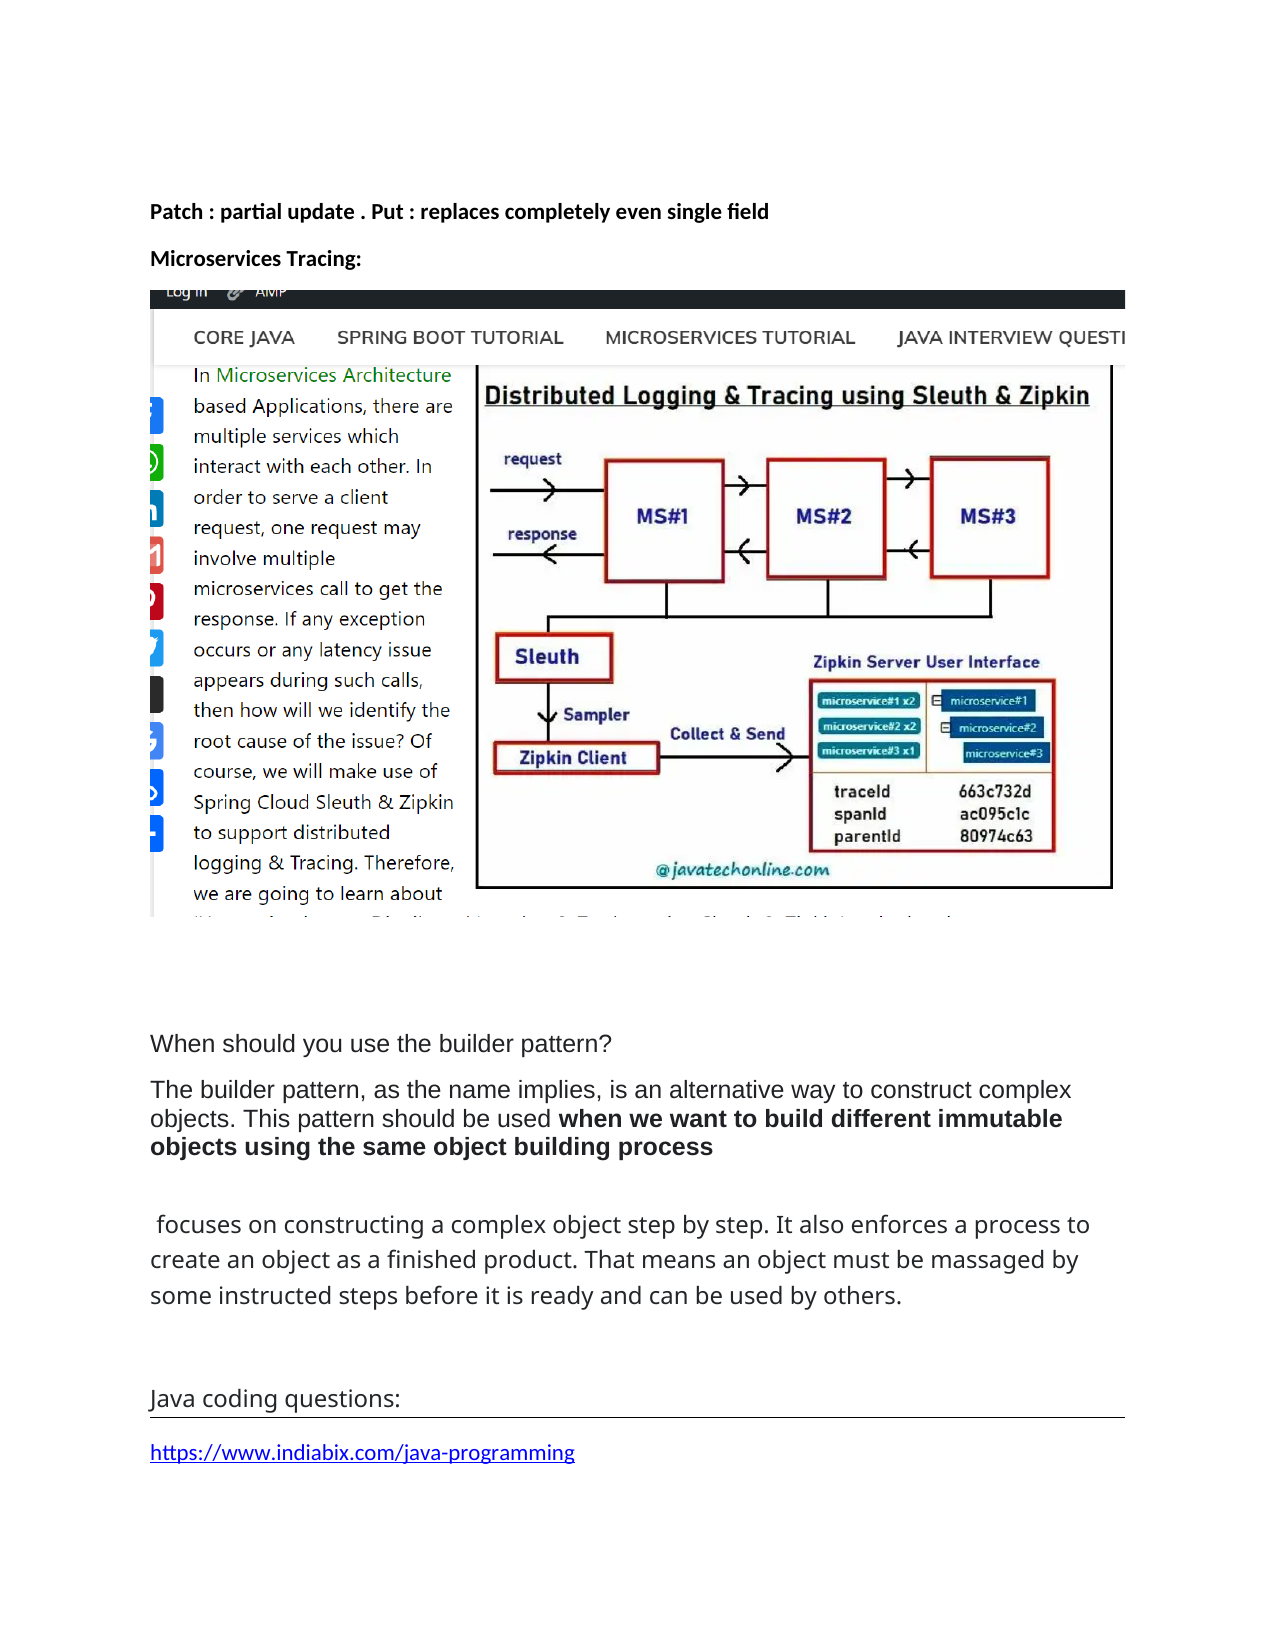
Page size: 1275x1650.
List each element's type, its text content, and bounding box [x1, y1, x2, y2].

picture [150, 505, 156, 520]
text Java coding questions: [150, 1382, 1125, 1417]
text The builder pattern, as the name implies, is an alternative way to construct complex objects. This pattern should be used when we want to build different immutable objects using the same object building process [150, 1075, 1125, 1161]
text https://www.indiabix.com/java-programming [150, 1438, 1125, 1466]
text Patch : partial update . Put : replaces completely even single field [150, 197, 1125, 225]
text When should you use the builder pattern? [150, 1029, 1125, 1058]
text focuses on constructing a complex object step by step. It also enforces a process to create an object as a finished product. That means an object must be massaged by some instructed steps before it is ready and can be used by others. [150, 1208, 1125, 1311]
picture [150, 290, 1125, 917]
text Microservices Tracing: [150, 244, 1125, 272]
